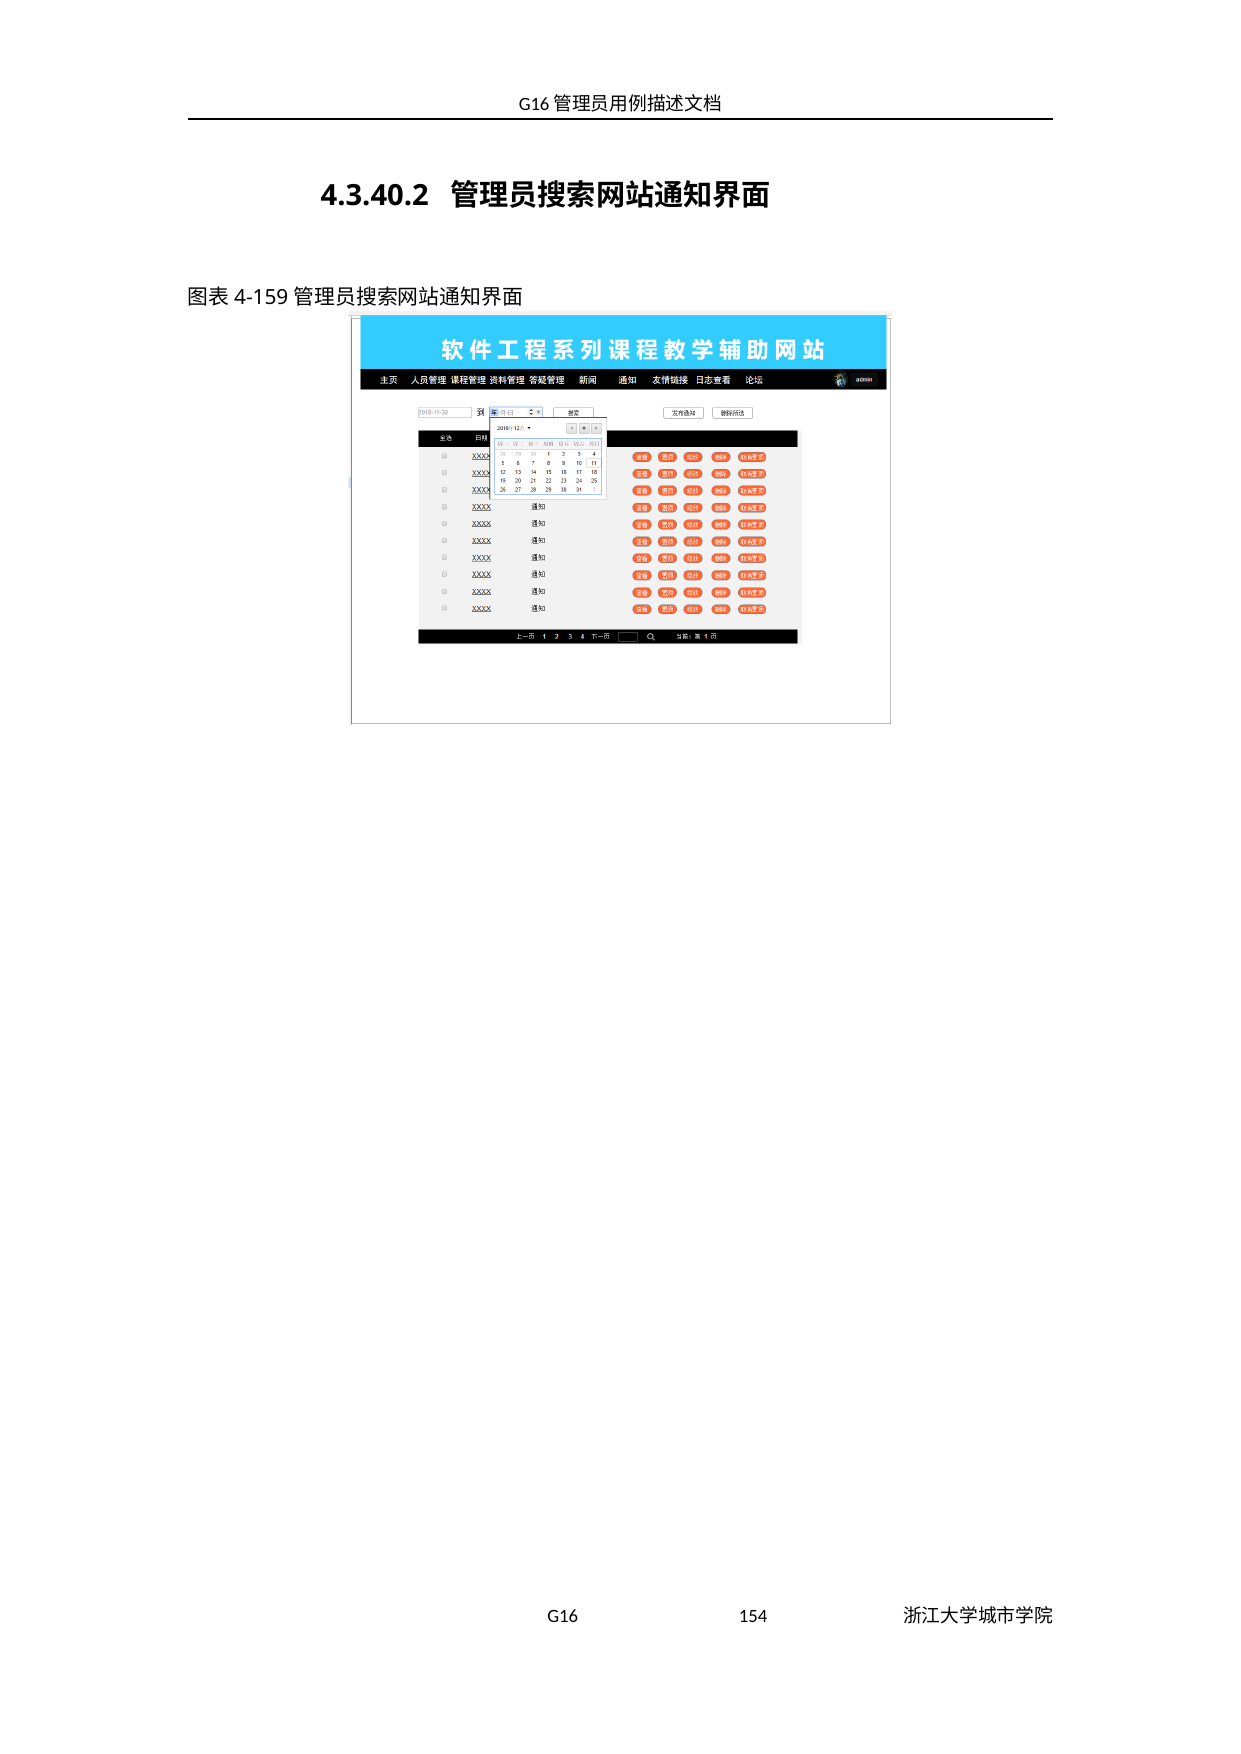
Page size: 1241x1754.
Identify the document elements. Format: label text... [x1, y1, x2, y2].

picture [348, 311, 892, 725]
subtitle 管理员搜索网站通知界面 [320, 160, 1053, 225]
